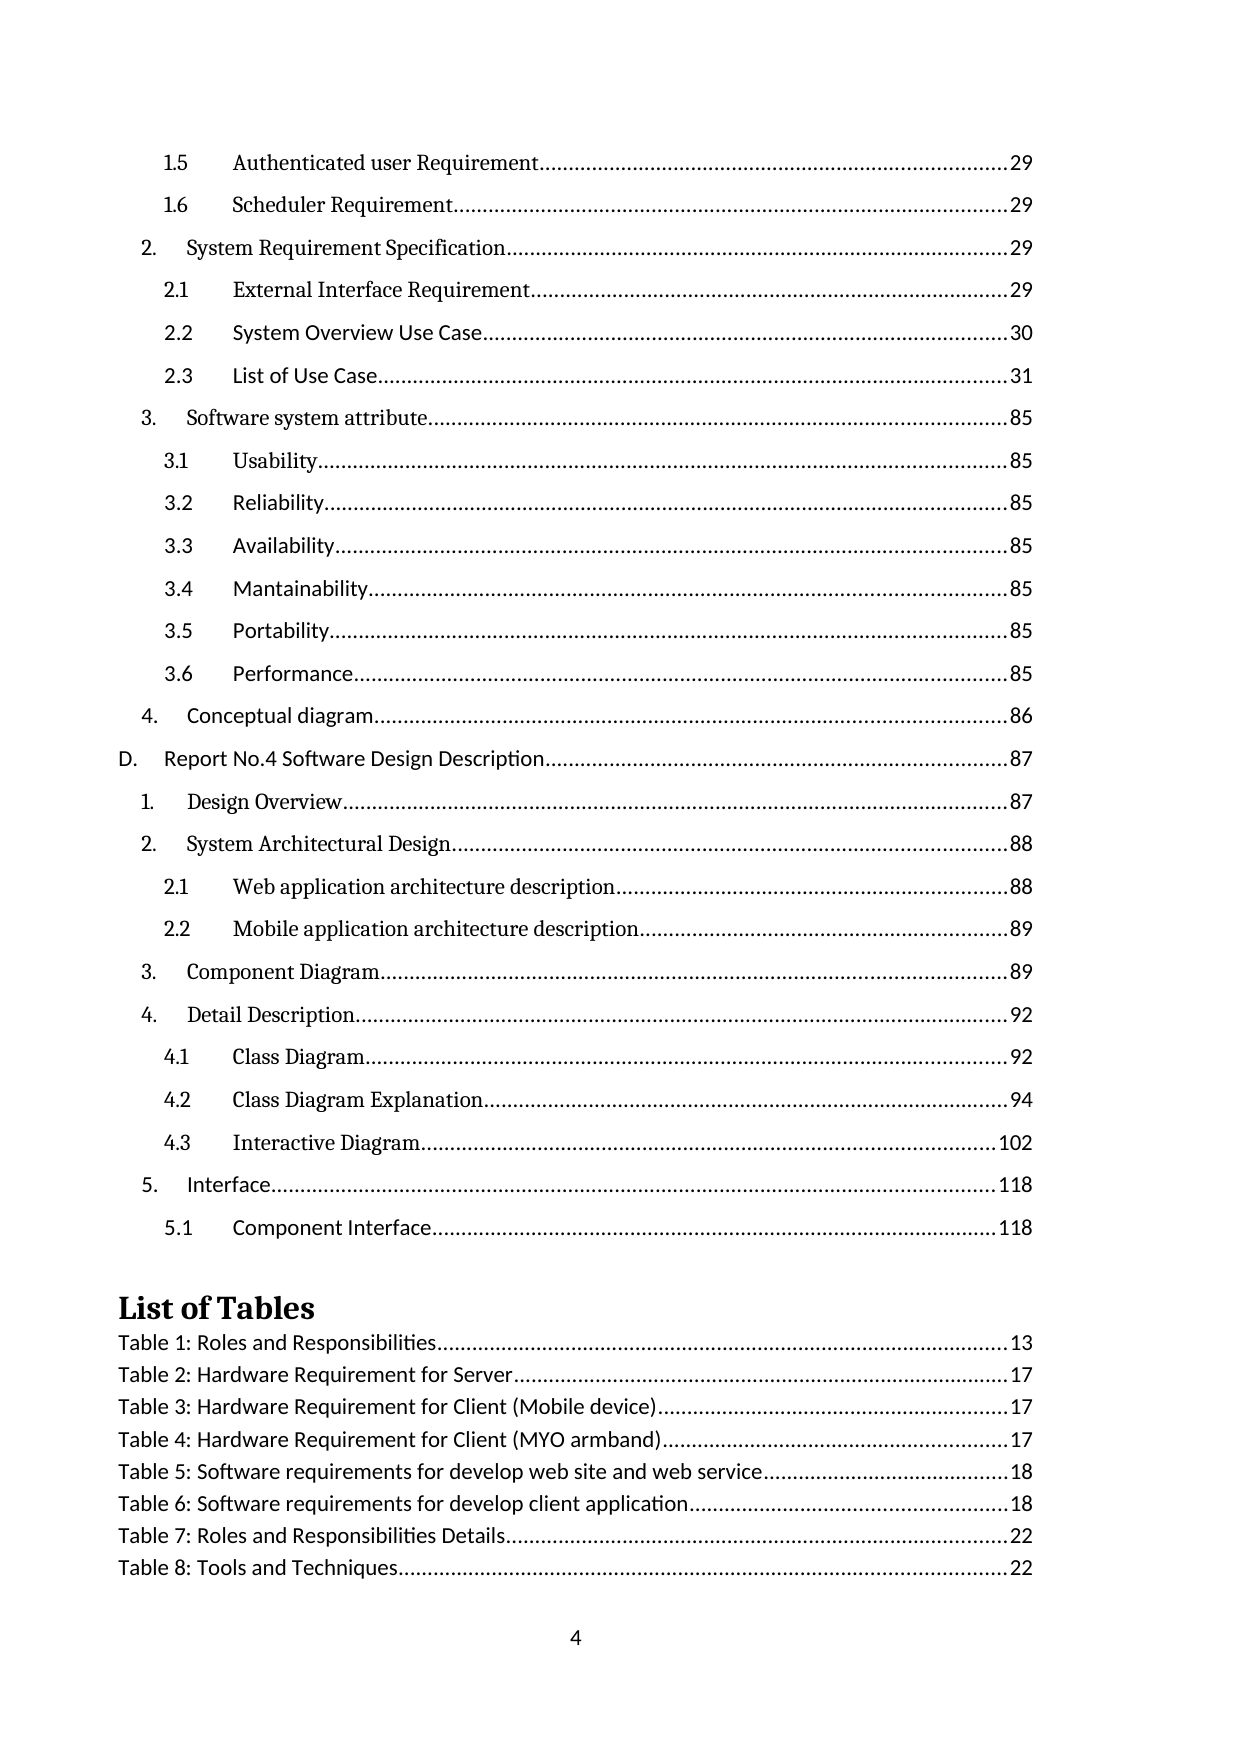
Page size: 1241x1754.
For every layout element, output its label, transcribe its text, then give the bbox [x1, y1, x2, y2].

text Table 6: Software requirements for develop client application 18 [118, 1489, 1033, 1517]
text Table 4: Hardware Requirement for Client (MYO armband) 17 [118, 1425, 1033, 1453]
text Table 3: Hardware Requirement for Client (Mobile device) 17 [118, 1392, 1033, 1421]
text Table 1: Roles and Responsibilities 13 [118, 1328, 1033, 1356]
text Table 8: Tools and Techniques 22 [118, 1553, 1033, 1581]
text Table 2: Hardware Requirement for Server 17 [118, 1360, 1033, 1388]
subtitle List of Tables [118, 1290, 1033, 1328]
text Table 5: Software requirements for develop web site and web service 18 [118, 1457, 1033, 1485]
text Table 7: Roles and Responsibilities Details 22 [118, 1521, 1033, 1549]
